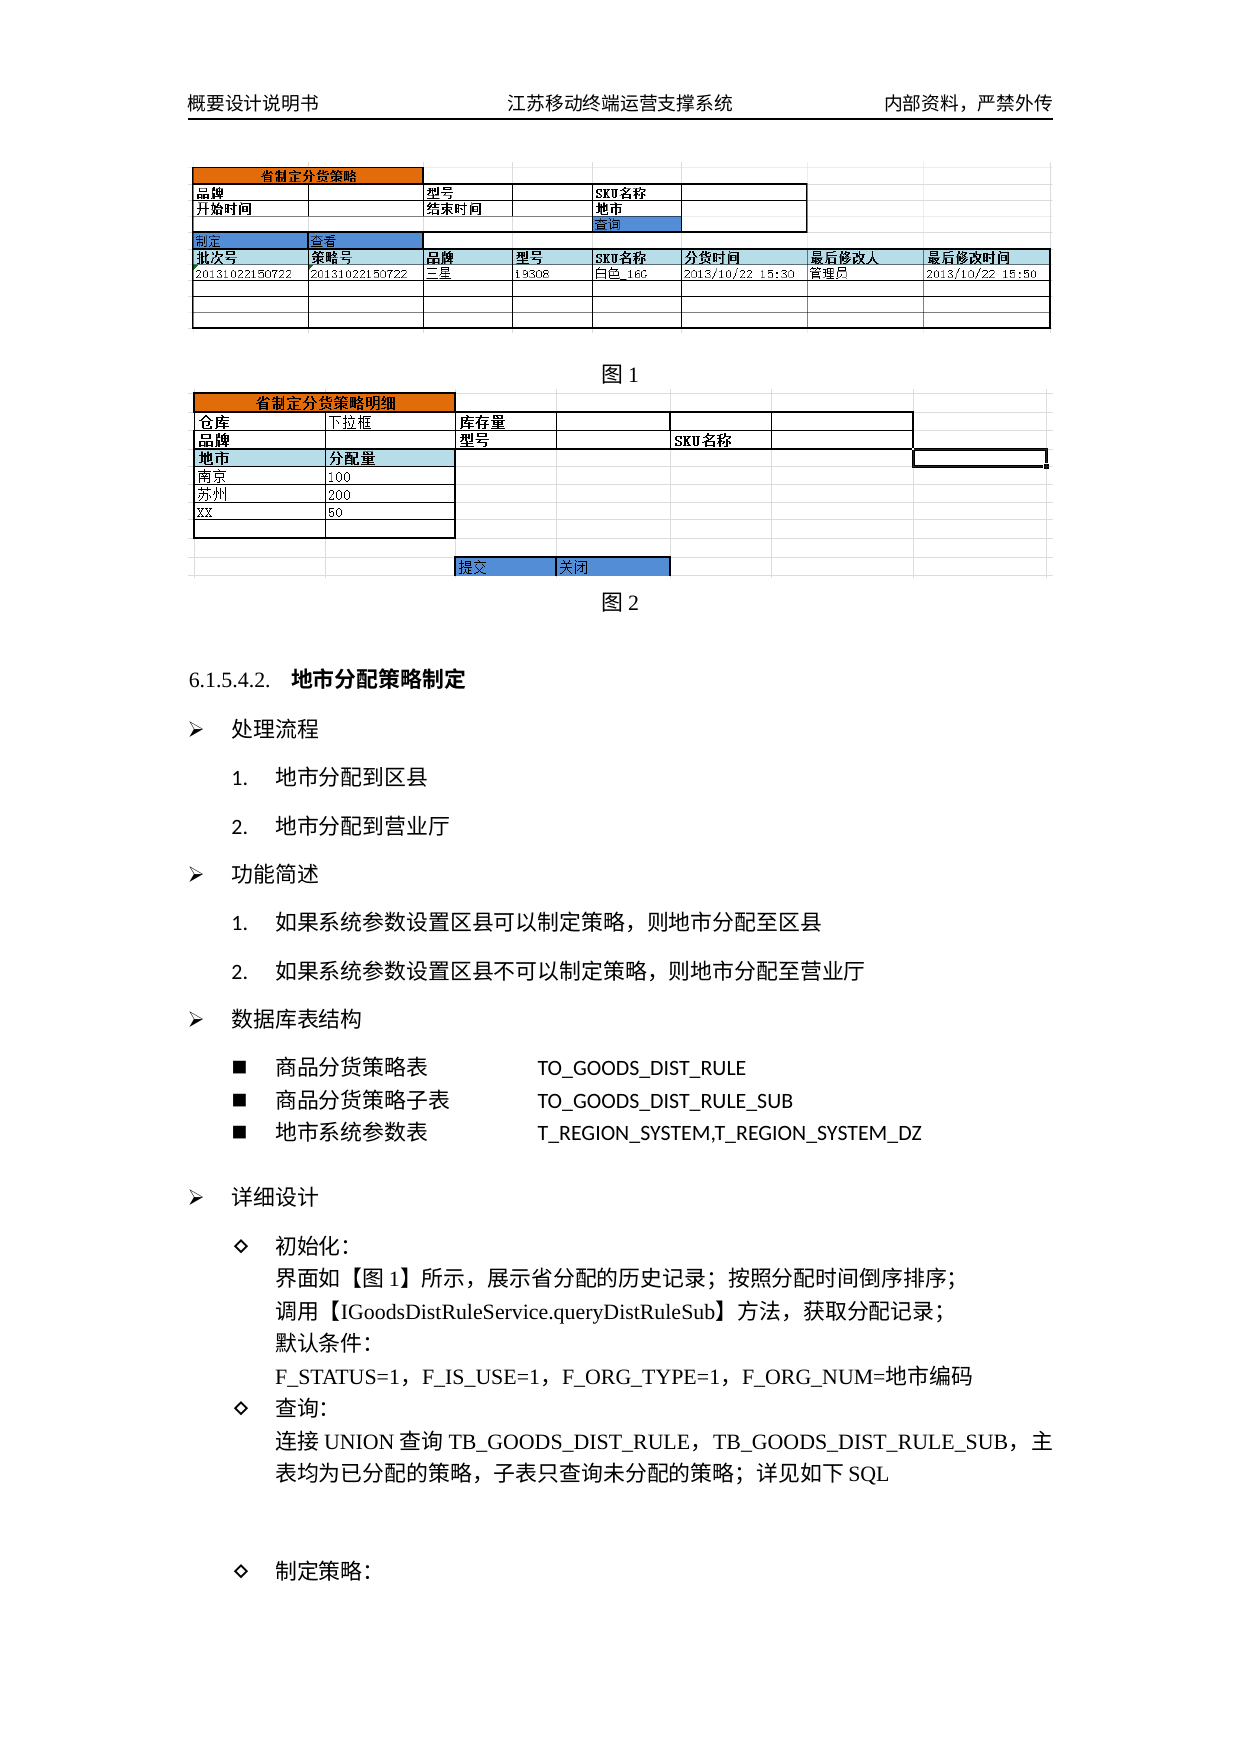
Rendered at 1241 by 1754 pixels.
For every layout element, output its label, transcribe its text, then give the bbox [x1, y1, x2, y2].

list 地市分配到区县 [231, 760, 1053, 792]
list 商品分货策略子表 TO_GOODS_DIST_RULE_SUB [231, 1082, 1053, 1115]
picture [187, 162, 1053, 333]
text 界面如【图1】所示，展示省分配的历史记录；按照分配时间倒序排序； [231, 1261, 1053, 1293]
picture [187, 389, 1053, 578]
list 处理流程 [187, 712, 1053, 744]
list 初始化： [231, 1228, 1053, 1261]
text 图2 [187, 584, 1053, 617]
list 如果系统参数设置区县不可以制定策略，则地市分配至营业厅 [231, 953, 1053, 986]
list 商品分货策略表 TO_GOODS_DIST_RULE [231, 1050, 1053, 1082]
subtitle 地市分配策略制定 [188, 662, 1053, 694]
list 查询： [231, 1391, 1053, 1423]
list 功能简述 [187, 857, 1053, 889]
list 地市分配到营业厅 [231, 808, 1053, 841]
list 制定策略： [231, 1553, 1053, 1586]
text 调用【IGoodsDistRuleService.queryDistRuleSub】方法，获取分配记录； [231, 1293, 1053, 1326]
list 如果系统参数设置区县可以制定策略，则地市分配至区县 [231, 905, 1053, 937]
text 默认条件： [275, 1326, 1053, 1358]
list 详细设计 [187, 1180, 1053, 1212]
list 数据库表结构 [187, 1002, 1053, 1034]
text F_STATUS=1，F_IS_USE=1，F_ORG_TYPE=1，F_ORG_NUM=地市编码 [275, 1358, 1053, 1391]
list 地市系统参数表 T_REGION_SYSTEM,T_REGION_SYSTEM_DZ [231, 1115, 1053, 1147]
text 连接UNION查询TB_GOODS_DIST_RULE，TB_GOODS_DIST_RULE_SUB，主表均为已分配的策略，子表只查询未分配的策略；详见如下SQL [275, 1423, 1053, 1488]
text 图1 [187, 357, 1053, 389]
